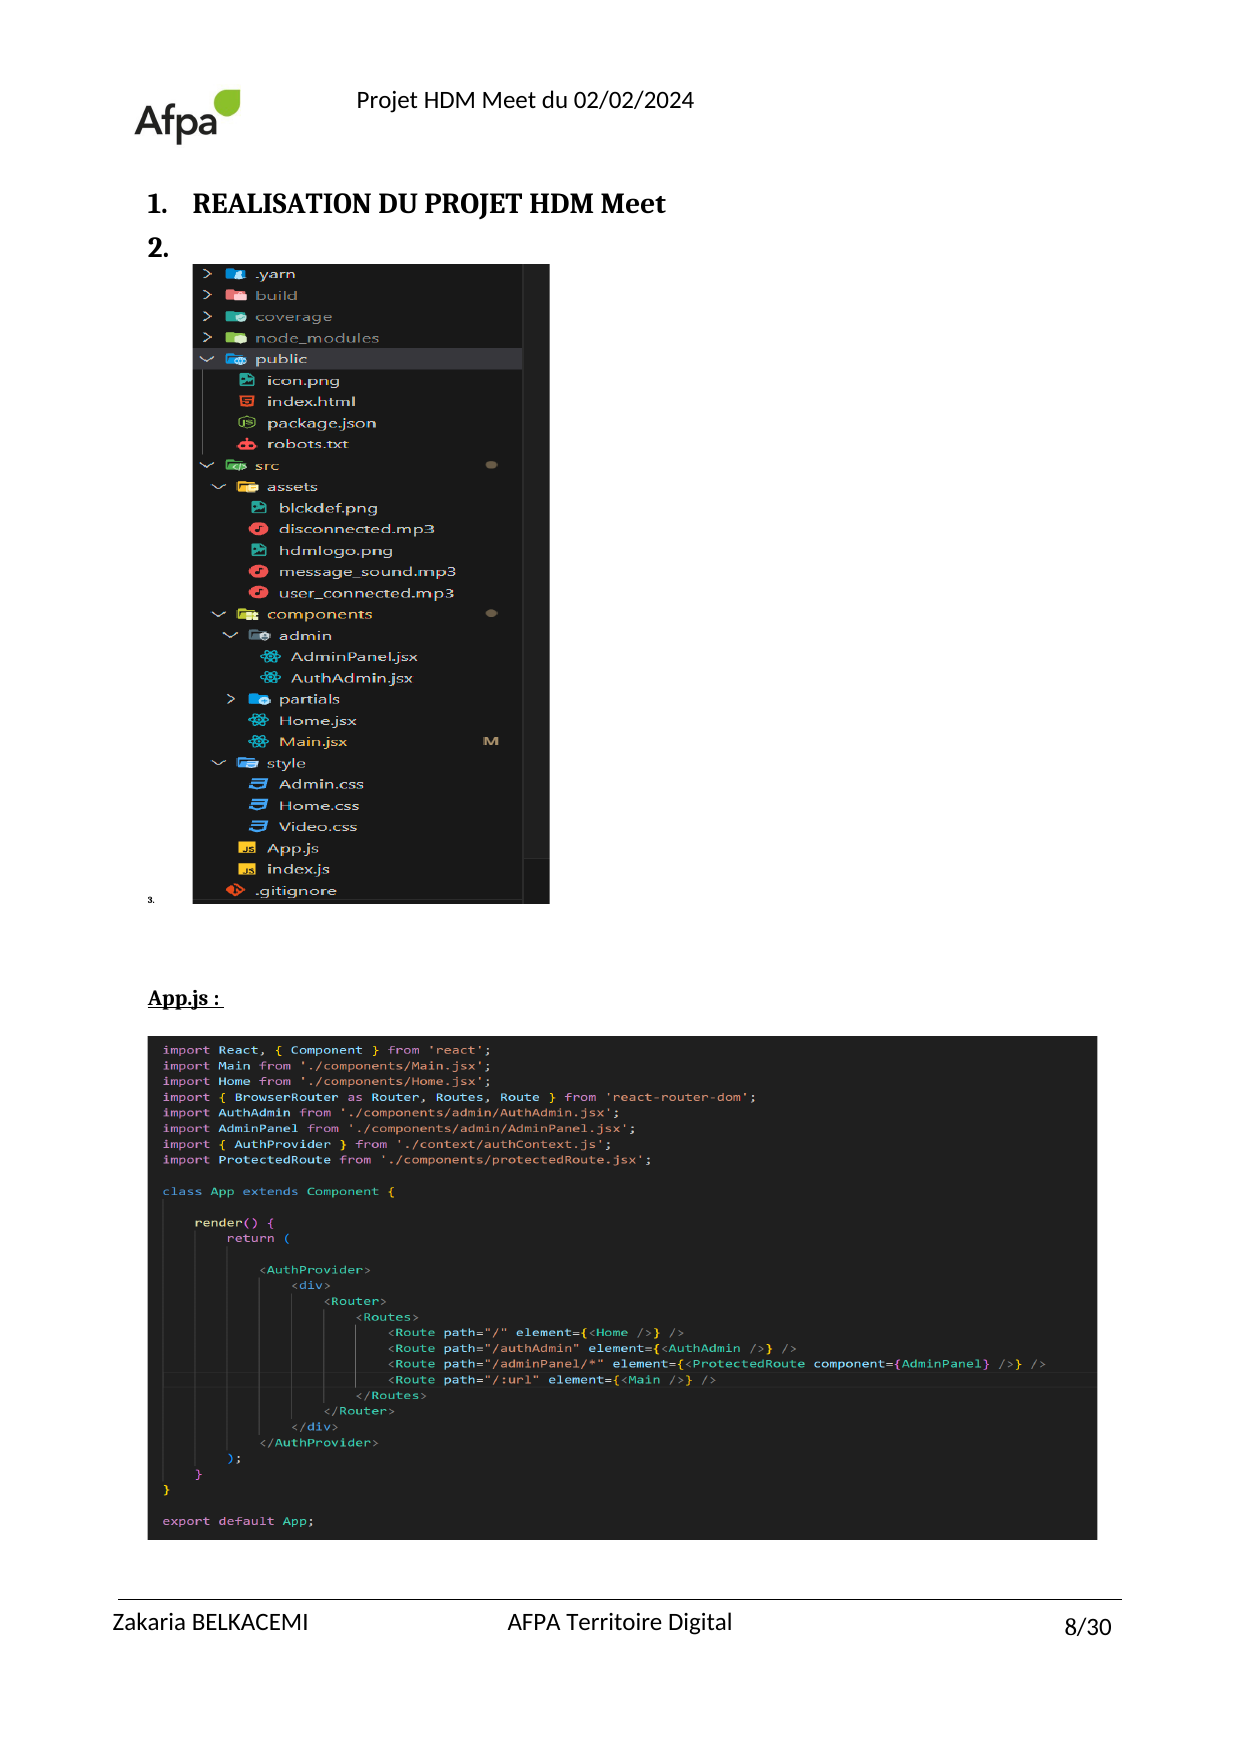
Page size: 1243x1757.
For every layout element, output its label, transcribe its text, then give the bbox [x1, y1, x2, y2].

subtitle REALISATION DU PROJET HDM Meet [148, 187, 1095, 221]
picture [132, 84, 241, 148]
picture [147, 1036, 1098, 1540]
text App.js : [148, 986, 1095, 1011]
picture [192, 264, 550, 904]
